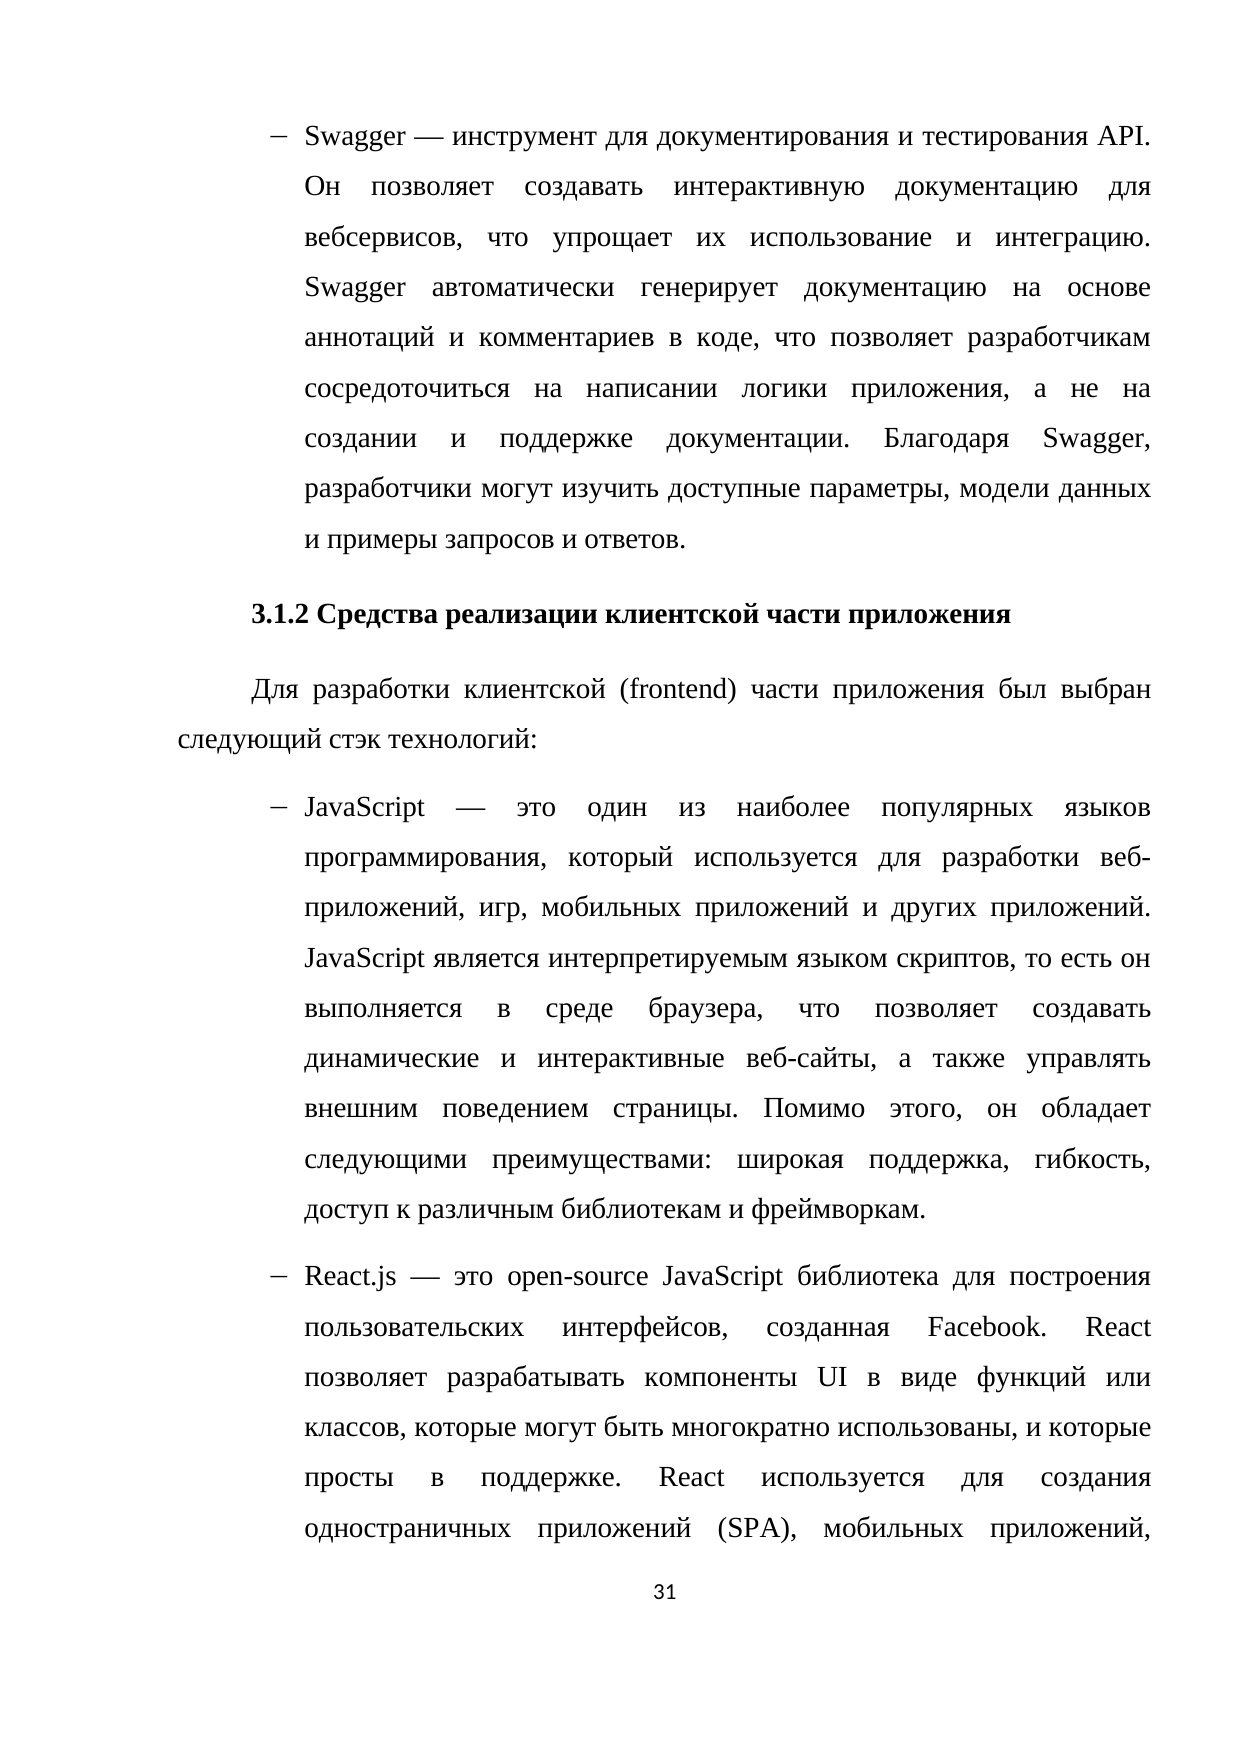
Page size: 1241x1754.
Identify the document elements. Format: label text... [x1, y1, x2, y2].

text Swagger — инструмент для документирования и тестирования API. Он позволяет создавать интерактивную документацию для вебсервисов, что упрощает их использование и интеграцию. Swagger автоматически генерирует документацию на основе аннотаций и комментариев в коде, что позволяет разработчикам сосредоточиться на написании логики приложения, а не на создании и поддержке документации. Благодаря Swagger, разработчики могут изучить доступные параметры, модели данных и примеры запросов и ответов. [267, 118, 1152, 554]
text JavaScript — это один из наиболее популярных языков программирования, который используется для разработки веб-приложений, игр, мобильных приложений и других приложений. JavaScript является интерпретируемым языком скриптов, то есть он выполняется в среде браузера, что позволяет создавать динамические и интерактивные веб-сайты, а также управлять внешним поведением страницы. Помимо этого, он обладает следующими преимуществами: широкая поддержка, гибкость, доступ к различным библиотекам и фреймворкам. [267, 789, 1152, 1225]
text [267, 1258, 1152, 1543]
text Средства реализации клиентской части приложения [177, 596, 1152, 629]
text Для разработки клиентской (frontend) части приложения был выбран следующий стэк технологий: [177, 671, 1152, 755]
